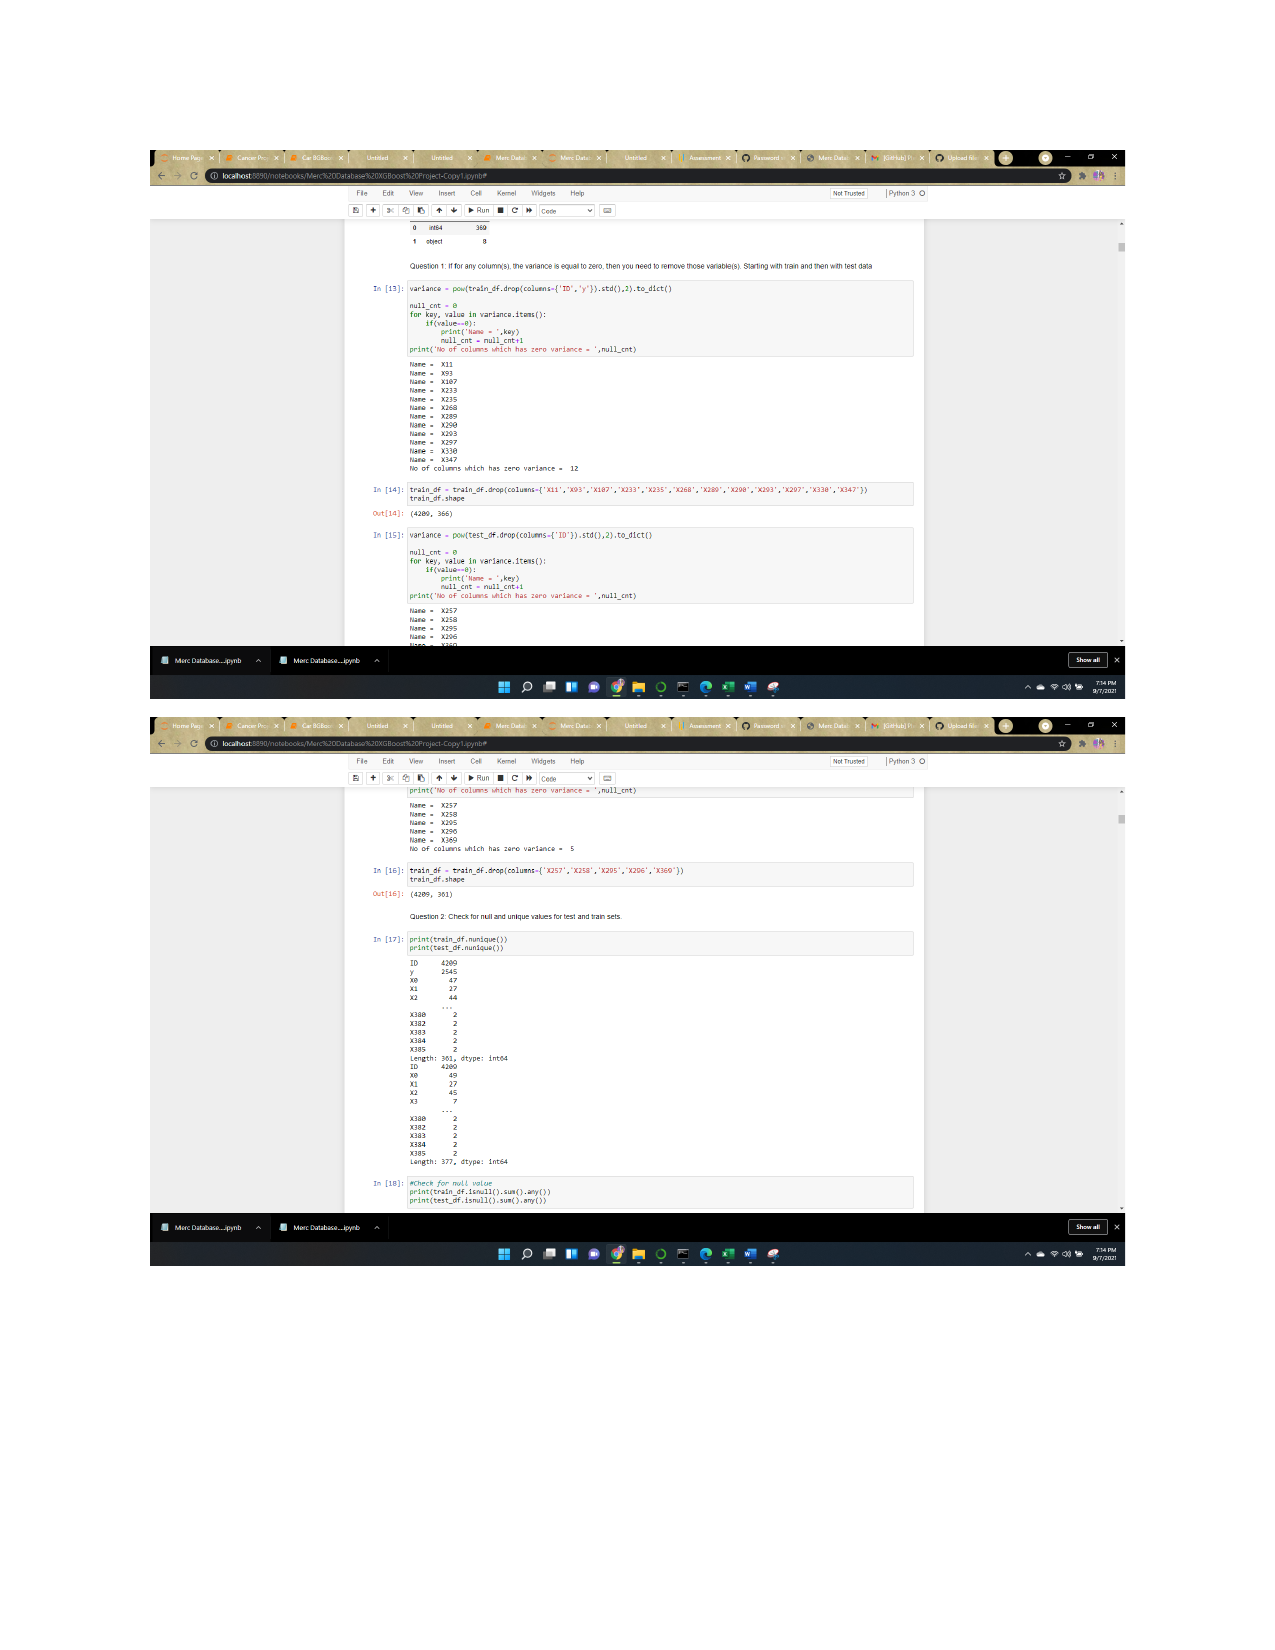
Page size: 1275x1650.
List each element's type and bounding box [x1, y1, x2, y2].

picture [150, 717, 1125, 1266]
picture [150, 150, 1125, 699]
